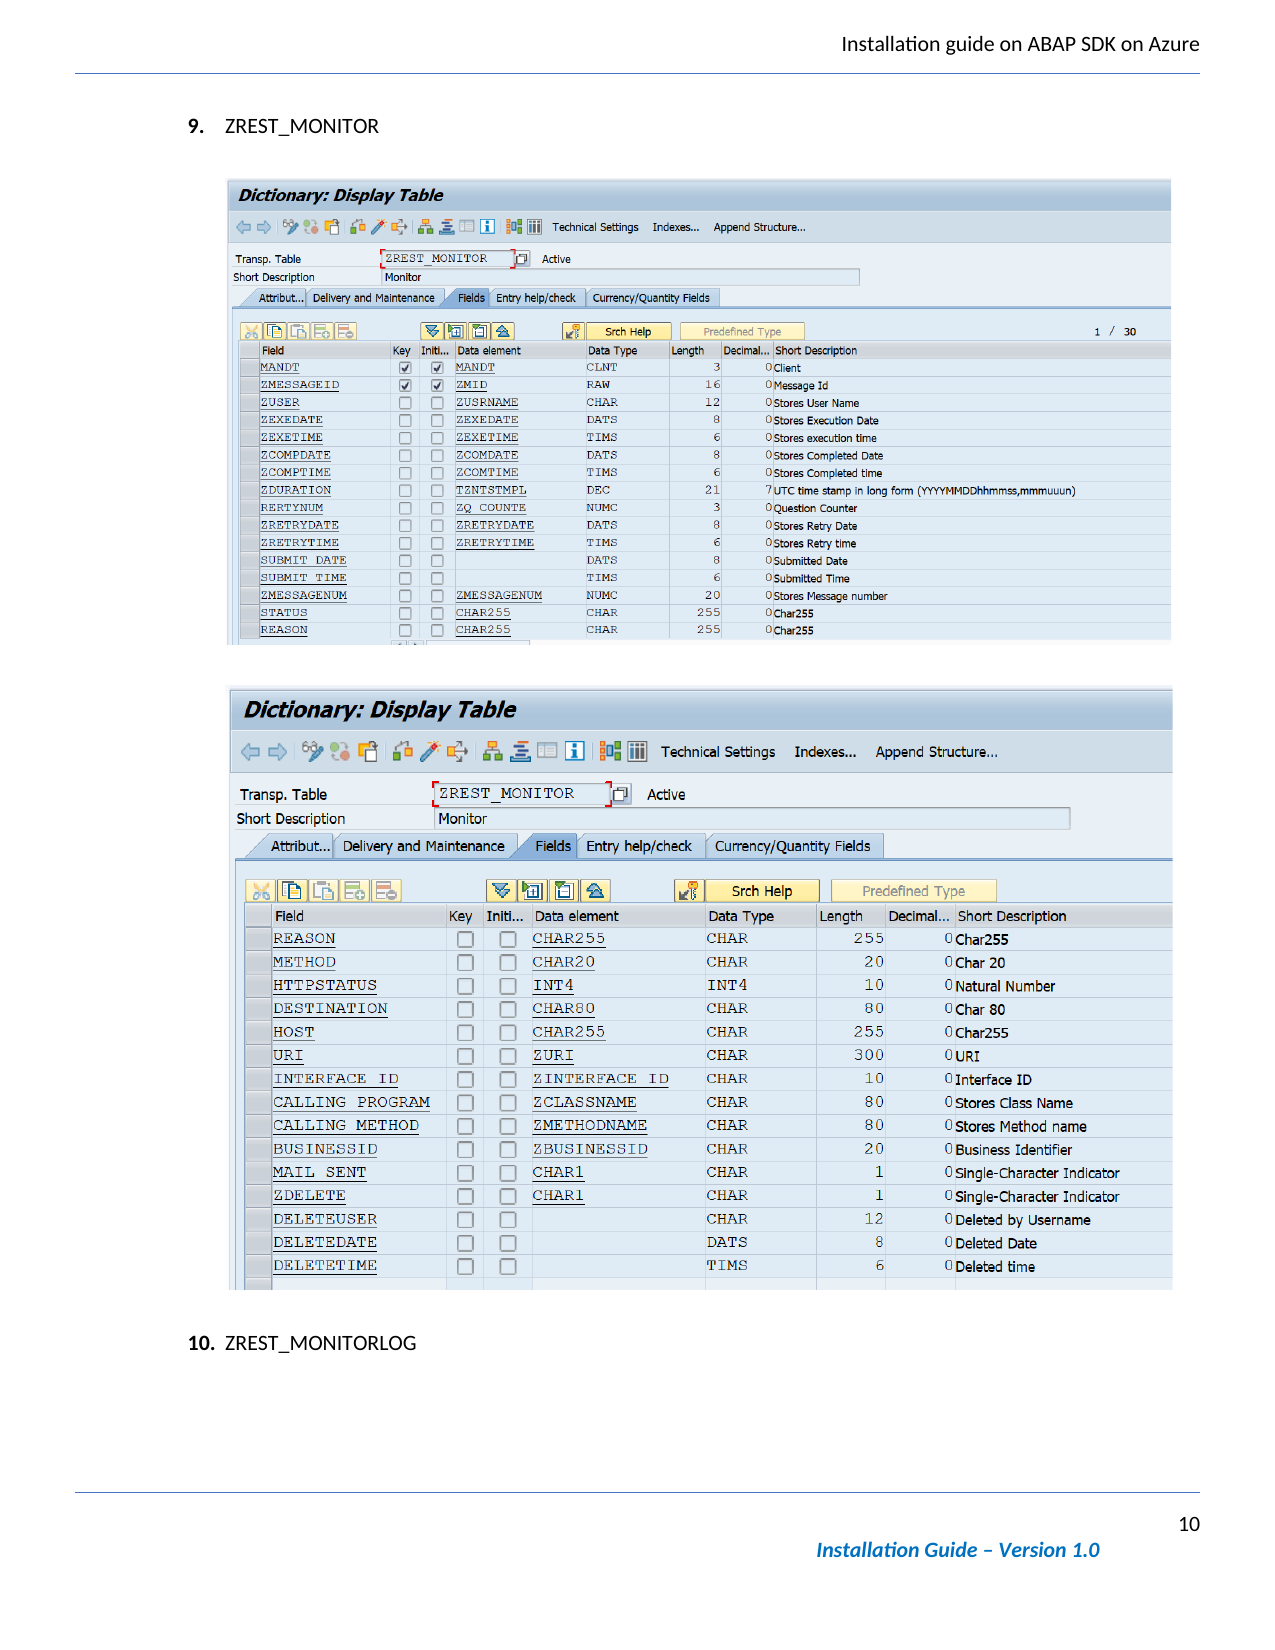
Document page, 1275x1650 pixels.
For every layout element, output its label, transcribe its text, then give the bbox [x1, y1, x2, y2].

picture [225, 685, 1173, 1290]
list ZREST_MONITOR [187, 112, 1200, 138]
picture [225, 178, 1172, 645]
list ZREST_MONITORLOG [187, 1329, 1200, 1356]
